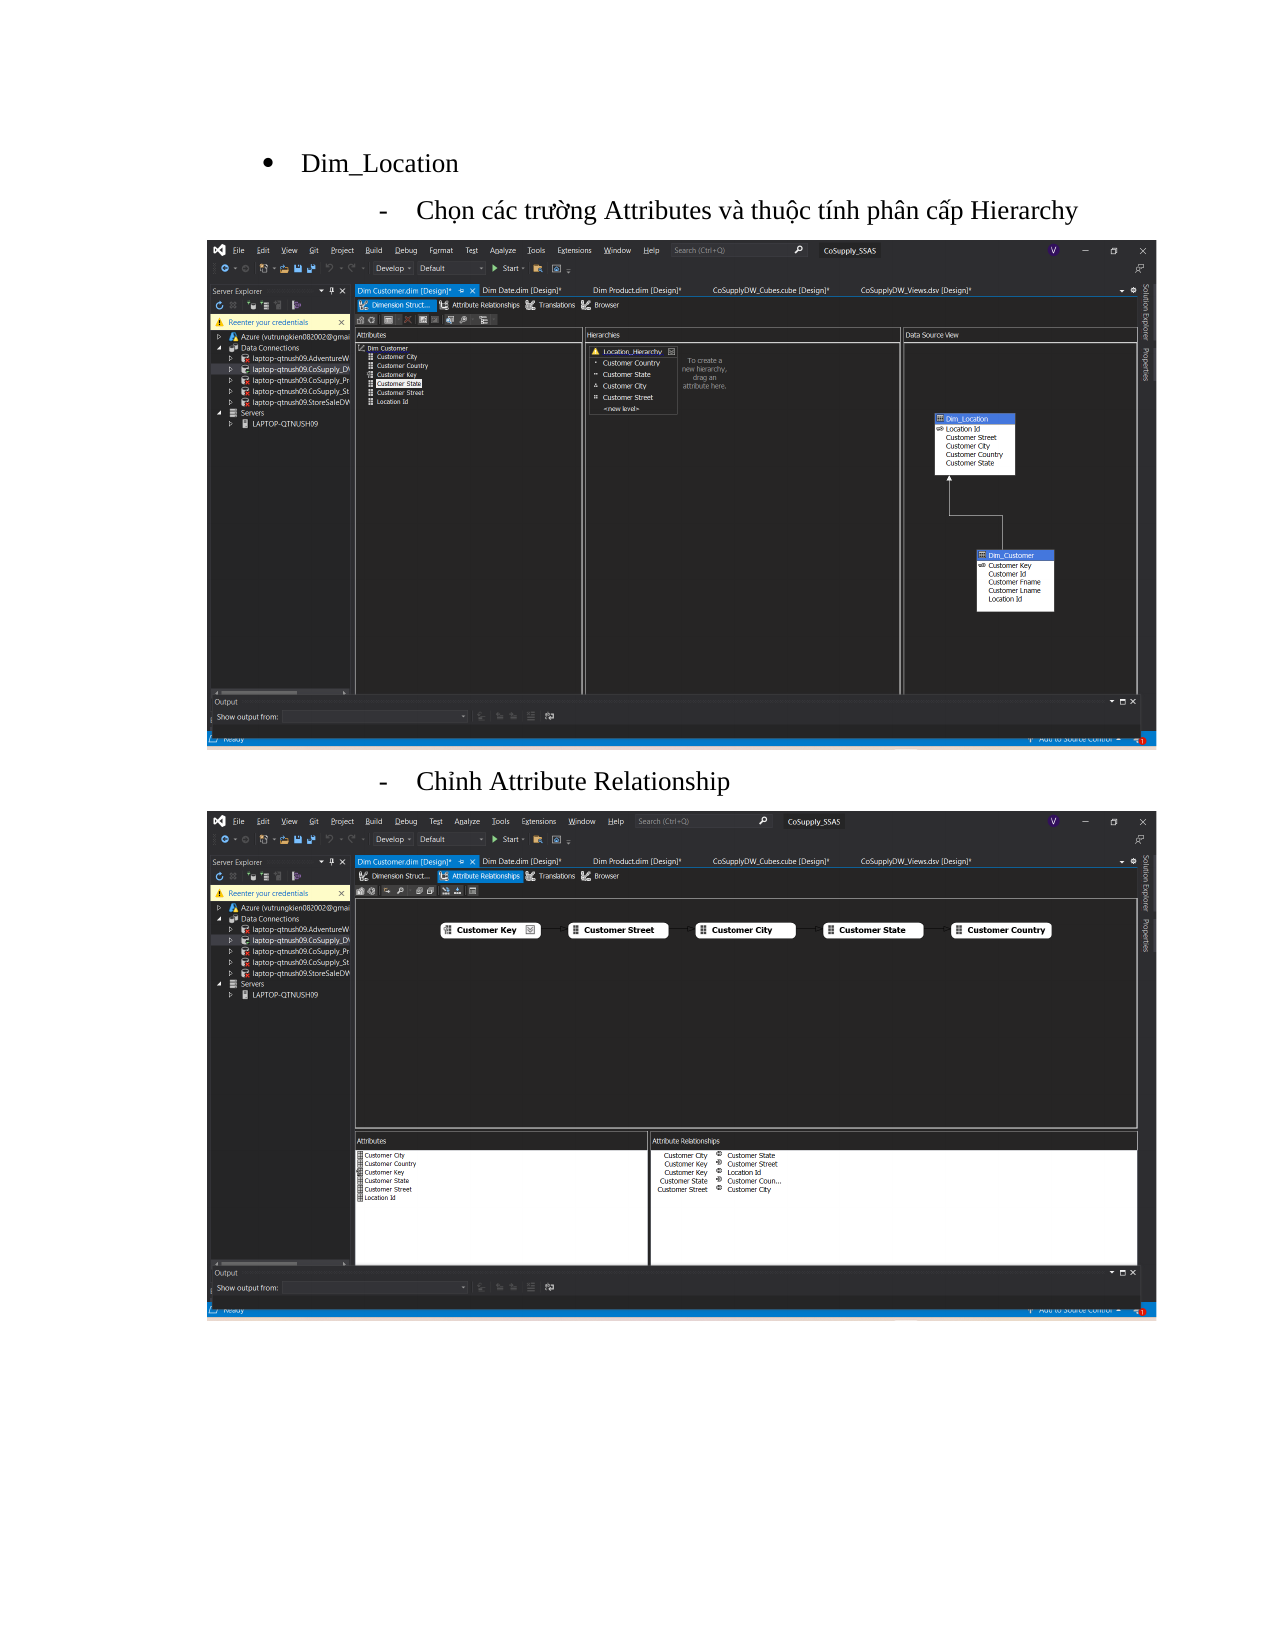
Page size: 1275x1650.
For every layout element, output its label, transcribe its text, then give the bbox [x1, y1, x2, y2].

list Chọn các trường Attributes và thuộc tính phân cấp Hierarchy [378, 194, 1156, 225]
list Chỉnh Attribute Relationship [378, 765, 1156, 796]
list Dim_Location [263, 147, 1156, 178]
picture [207, 240, 1157, 750]
picture [207, 811, 1157, 1321]
